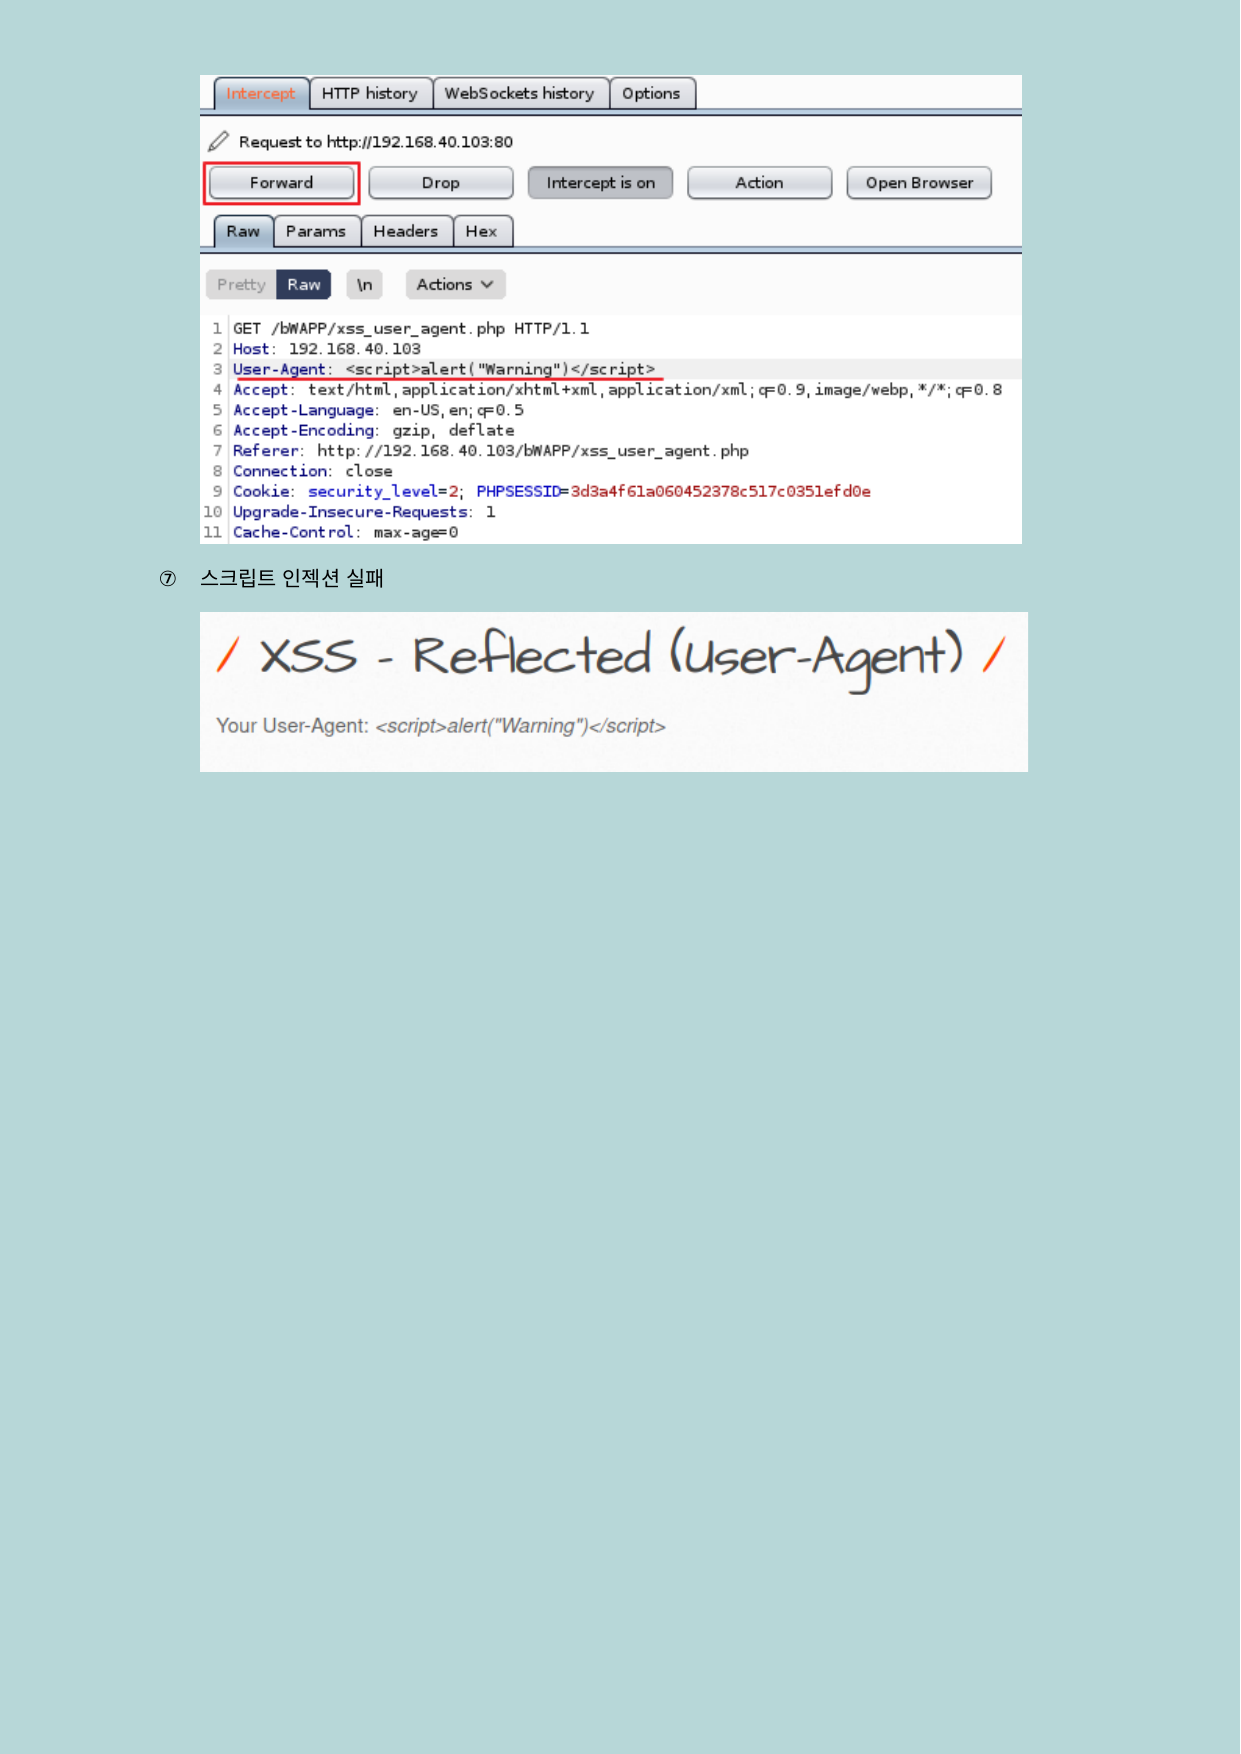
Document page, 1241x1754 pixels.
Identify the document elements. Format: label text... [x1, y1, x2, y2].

picture [200, 612, 1029, 772]
picture [200, 75, 1022, 544]
list 스크립트 인젝션 실패 [158, 563, 1165, 593]
